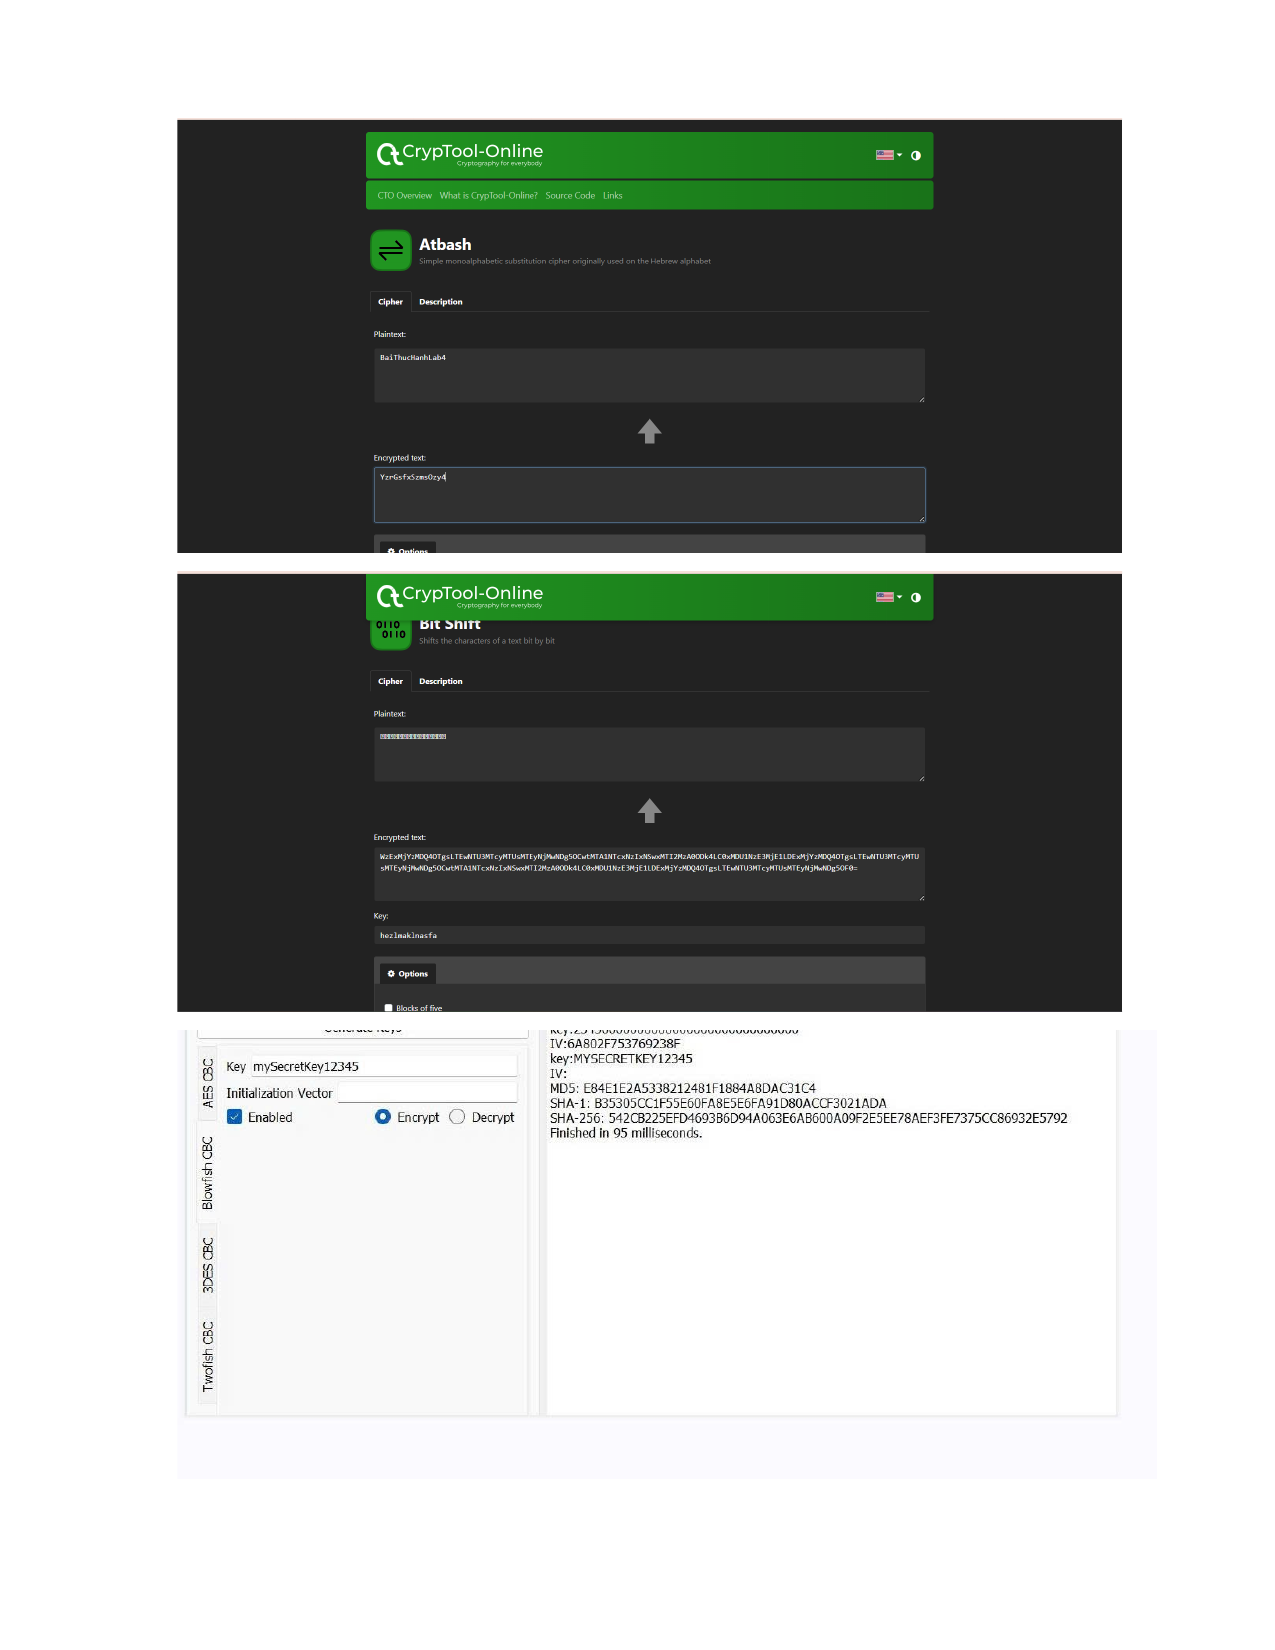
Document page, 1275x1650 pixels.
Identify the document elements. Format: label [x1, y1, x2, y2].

picture [177, 118, 1123, 553]
picture [177, 1030, 1157, 1479]
picture [177, 571, 1123, 1012]
